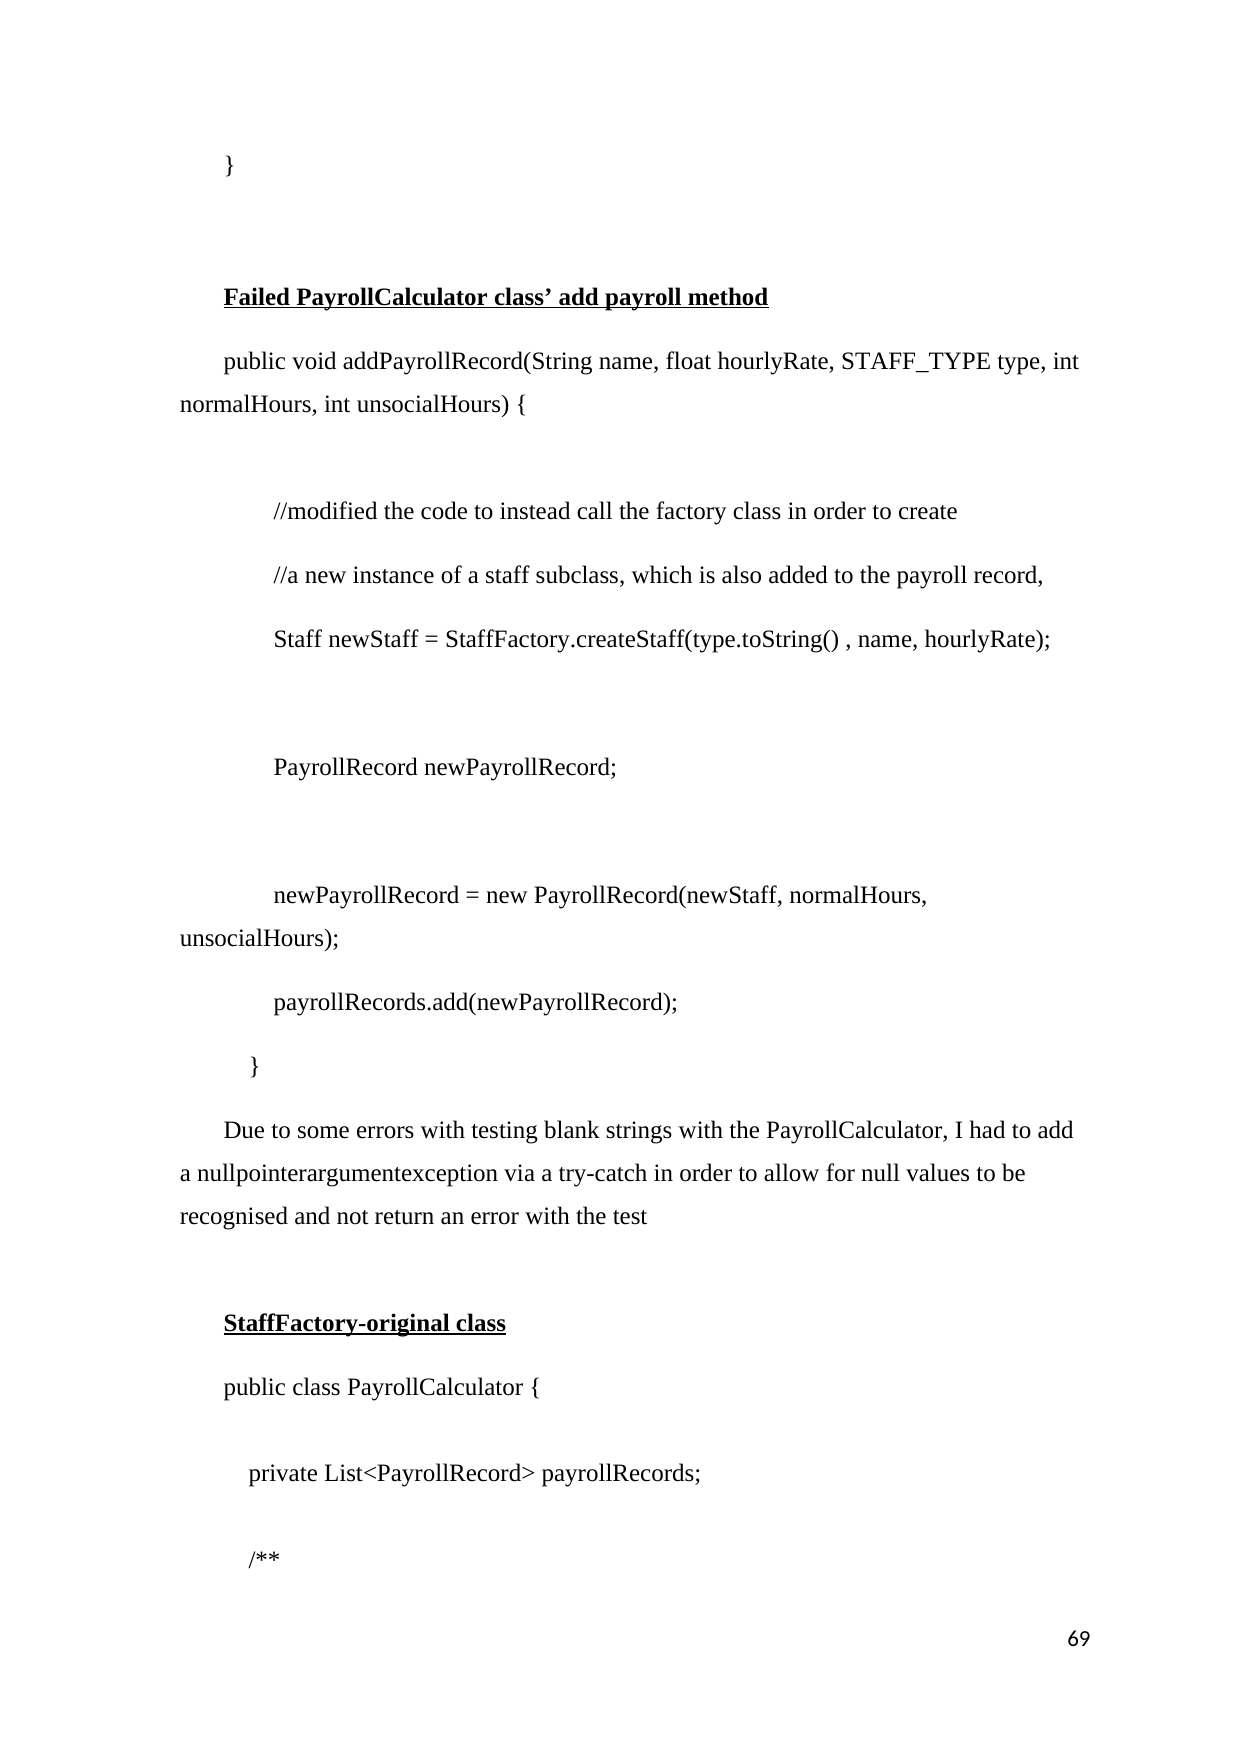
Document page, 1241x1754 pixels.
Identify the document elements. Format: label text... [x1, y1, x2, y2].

text public void addPayrollRecord(String name, float hourlyRate, STAFF_TYPE type, int normalHours, int unsocialHours) { [179, 346, 1090, 418]
text payrollRecords.add(newPayrollRecord); [179, 987, 1090, 1016]
text //a new instance of a staff subclass, which is also added to the payroll record, [179, 560, 1090, 589]
text /** [179, 1545, 1090, 1573]
text StaffFactory-original class [179, 1308, 1090, 1337]
text Staff newStaff = StaffFactory.createStaff(type.toString() , name, hourlyRate); [179, 624, 1090, 653]
text public class PayrollCalculator { [179, 1372, 1090, 1401]
text Failed PayrollCalculator class’ add payroll method [179, 282, 1090, 311]
text } [179, 150, 1090, 179]
text PayrollRecord newPayrollRecord; [179, 752, 1090, 781]
text newPayrollRecord = new PayrollRecord(newStaff, normalHours, unsocialHours); [179, 880, 1090, 952]
text Due to some errors with testing blank strings with the PayrollCalculator, I had to add a nullpointerargumentexception via a try-catch in order to allow for null values to be recognised and not return an error with the test [179, 1115, 1090, 1230]
text } [179, 1051, 1090, 1080]
text //modified the code to instead call the factory class in order to create [179, 496, 1090, 525]
text private List<PayrollRecord> payrollRecords; [179, 1458, 1090, 1487]
